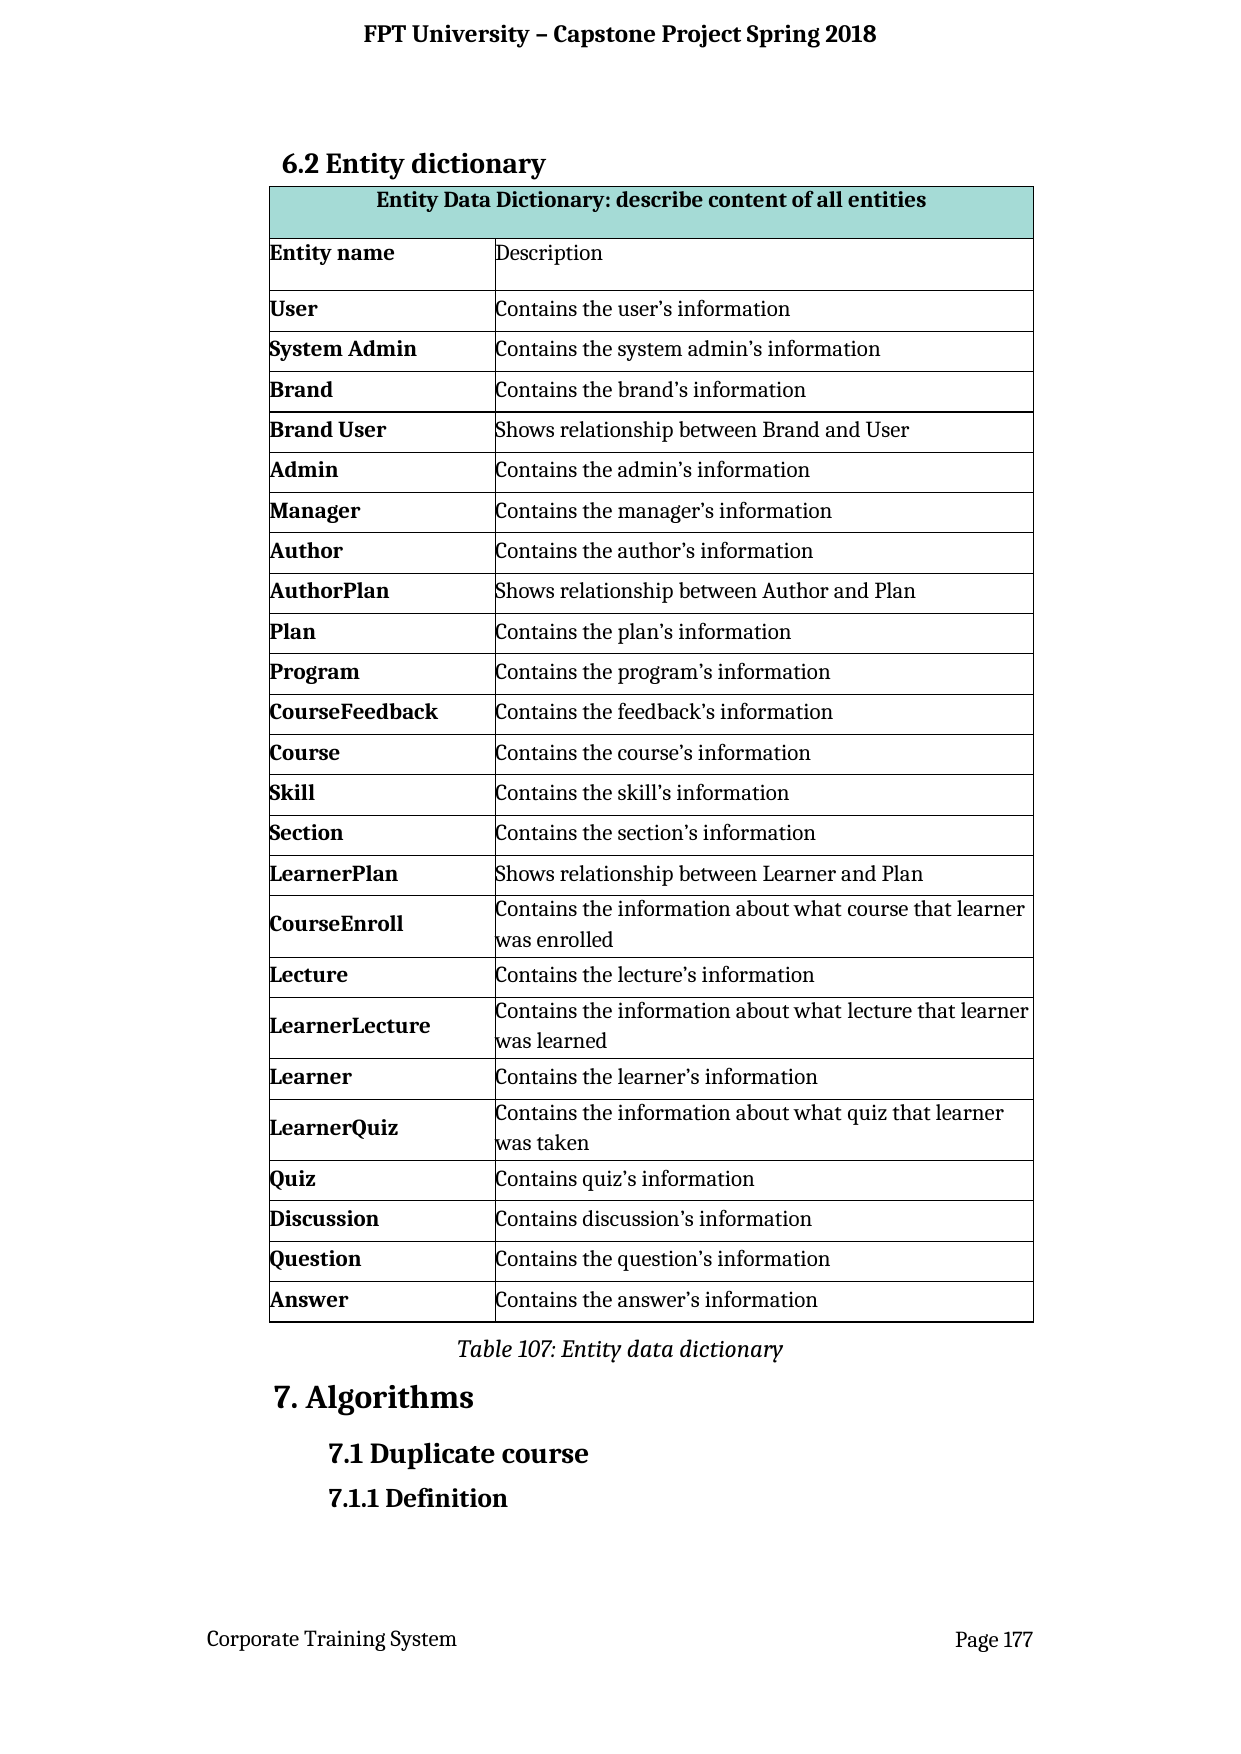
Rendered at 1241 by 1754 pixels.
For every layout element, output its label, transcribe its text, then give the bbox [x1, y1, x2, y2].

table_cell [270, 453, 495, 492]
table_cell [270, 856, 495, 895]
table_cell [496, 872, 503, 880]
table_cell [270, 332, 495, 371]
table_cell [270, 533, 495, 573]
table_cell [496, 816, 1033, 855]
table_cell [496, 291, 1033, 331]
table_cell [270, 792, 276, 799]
list Table : Entity data dictionary [207, 1335, 1033, 1364]
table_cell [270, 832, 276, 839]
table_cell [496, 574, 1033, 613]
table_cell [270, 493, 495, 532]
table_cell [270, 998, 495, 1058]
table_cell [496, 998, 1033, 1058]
text 6.2 Entity dictionary [208, 148, 1033, 181]
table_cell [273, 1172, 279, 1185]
text 7.1 Duplicate course [329, 1437, 1033, 1471]
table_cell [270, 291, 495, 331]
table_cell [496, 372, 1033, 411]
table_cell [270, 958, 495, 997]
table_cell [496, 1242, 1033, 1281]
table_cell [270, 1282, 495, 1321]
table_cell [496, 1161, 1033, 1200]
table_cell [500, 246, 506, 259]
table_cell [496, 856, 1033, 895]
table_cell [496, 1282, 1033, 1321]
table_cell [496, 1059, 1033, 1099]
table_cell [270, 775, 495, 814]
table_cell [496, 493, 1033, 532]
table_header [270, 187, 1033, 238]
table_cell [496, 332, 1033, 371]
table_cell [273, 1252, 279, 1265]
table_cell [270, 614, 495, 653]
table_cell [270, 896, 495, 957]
text 7.1.1 Definition [329, 1483, 1033, 1515]
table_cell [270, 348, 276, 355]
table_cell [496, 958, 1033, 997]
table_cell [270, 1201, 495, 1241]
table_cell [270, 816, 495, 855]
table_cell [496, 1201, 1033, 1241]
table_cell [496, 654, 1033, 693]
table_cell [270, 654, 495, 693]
text 7. Algorithms [274, 1378, 1033, 1417]
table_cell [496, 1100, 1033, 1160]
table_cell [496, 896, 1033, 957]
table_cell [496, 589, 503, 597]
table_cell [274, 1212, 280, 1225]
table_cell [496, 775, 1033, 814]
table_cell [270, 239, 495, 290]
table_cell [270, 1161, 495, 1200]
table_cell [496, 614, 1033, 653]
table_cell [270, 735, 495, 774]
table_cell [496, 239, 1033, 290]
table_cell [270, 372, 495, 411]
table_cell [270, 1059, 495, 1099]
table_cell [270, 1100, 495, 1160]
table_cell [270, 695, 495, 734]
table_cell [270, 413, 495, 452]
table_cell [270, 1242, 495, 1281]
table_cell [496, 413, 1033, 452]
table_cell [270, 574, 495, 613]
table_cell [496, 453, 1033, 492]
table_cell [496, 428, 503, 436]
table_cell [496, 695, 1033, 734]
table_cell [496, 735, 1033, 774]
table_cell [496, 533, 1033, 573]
